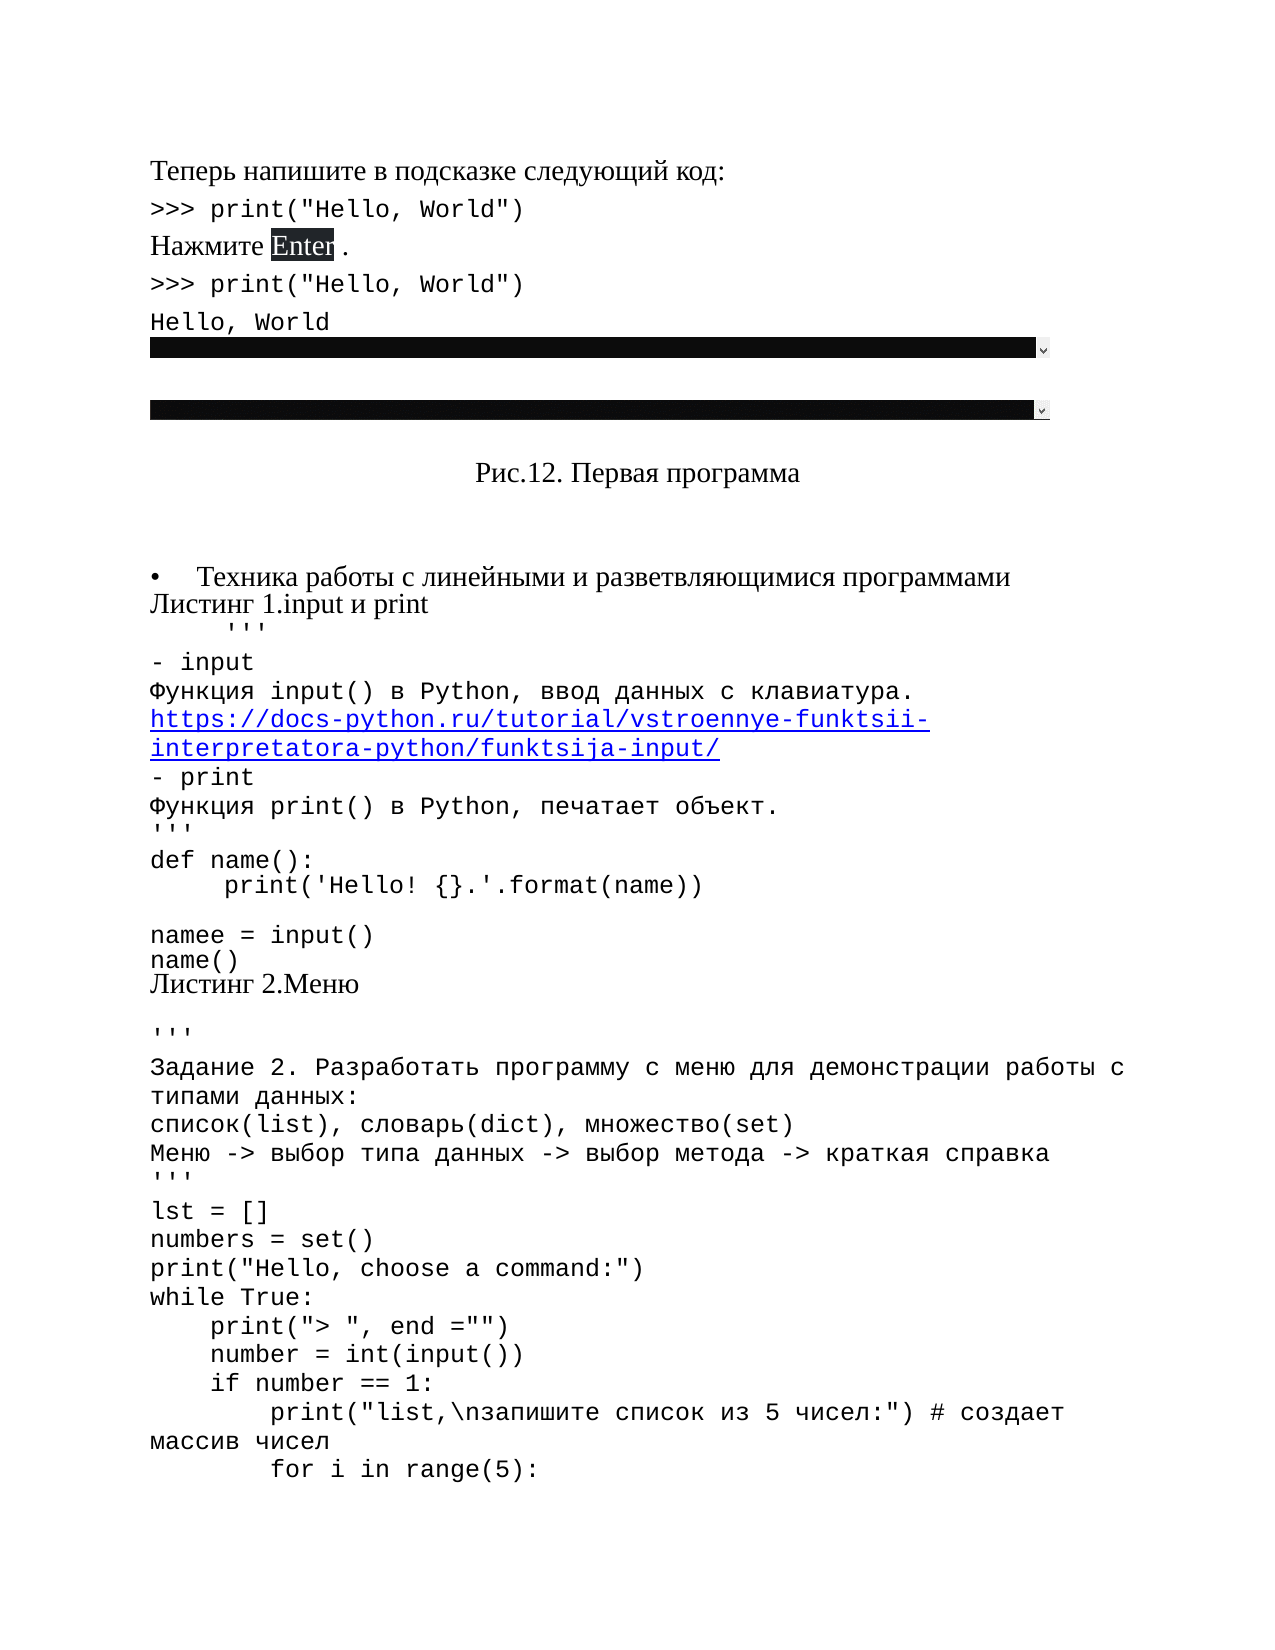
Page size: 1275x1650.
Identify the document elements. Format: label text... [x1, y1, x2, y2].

text Функция print() в Python, печатает объект. [150, 791, 1125, 820]
text Hello, World [150, 300, 1125, 337]
text список(list), словарь(dict), множество(set) [150, 1110, 1125, 1139]
text Теперь напишите в подсказке следующий код: [150, 150, 1125, 187]
text ''' [150, 820, 1125, 849]
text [150, 1196, 1125, 1484]
text print('Hello! {}.'.format(name)) [150, 874, 1125, 899]
text Листинг 1.input и print [150, 594, 1125, 619]
text ''' [150, 1024, 1125, 1052]
text Функция input() в Python, ввод данных с клавиатура. [150, 676, 1125, 705]
text >>> print("Hello, World") [150, 187, 1125, 225]
text Задание 2. Разработать программу с меню для демонстрации работы с типами данных: [150, 1052, 1125, 1110]
text - input [150, 647, 1125, 676]
text Меню -> выбор типа данных -> выбор метода -> краткая справка [150, 1139, 1125, 1167]
text https://docs-python.ru/tutorial/vstroennye-funktsii-interpretatora-python/funktsija-input/ [150, 705, 1125, 762]
text Нажмите Enter . [150, 225, 1125, 262]
text Рис.12. Первая программа [150, 462, 1125, 487]
text name() [150, 949, 1125, 974]
text ''' [150, 619, 1125, 647]
list Техника работы с линейными и разветвляющимися программами [150, 556, 1125, 594]
text - print [150, 762, 1125, 791]
text def name(): [150, 849, 1125, 874]
text >>> print("Hello, World") [150, 262, 1125, 300]
text namee = input() [150, 924, 1125, 949]
text Листинг 2.Меню [150, 974, 1125, 999]
text ''' [150, 1167, 1125, 1196]
